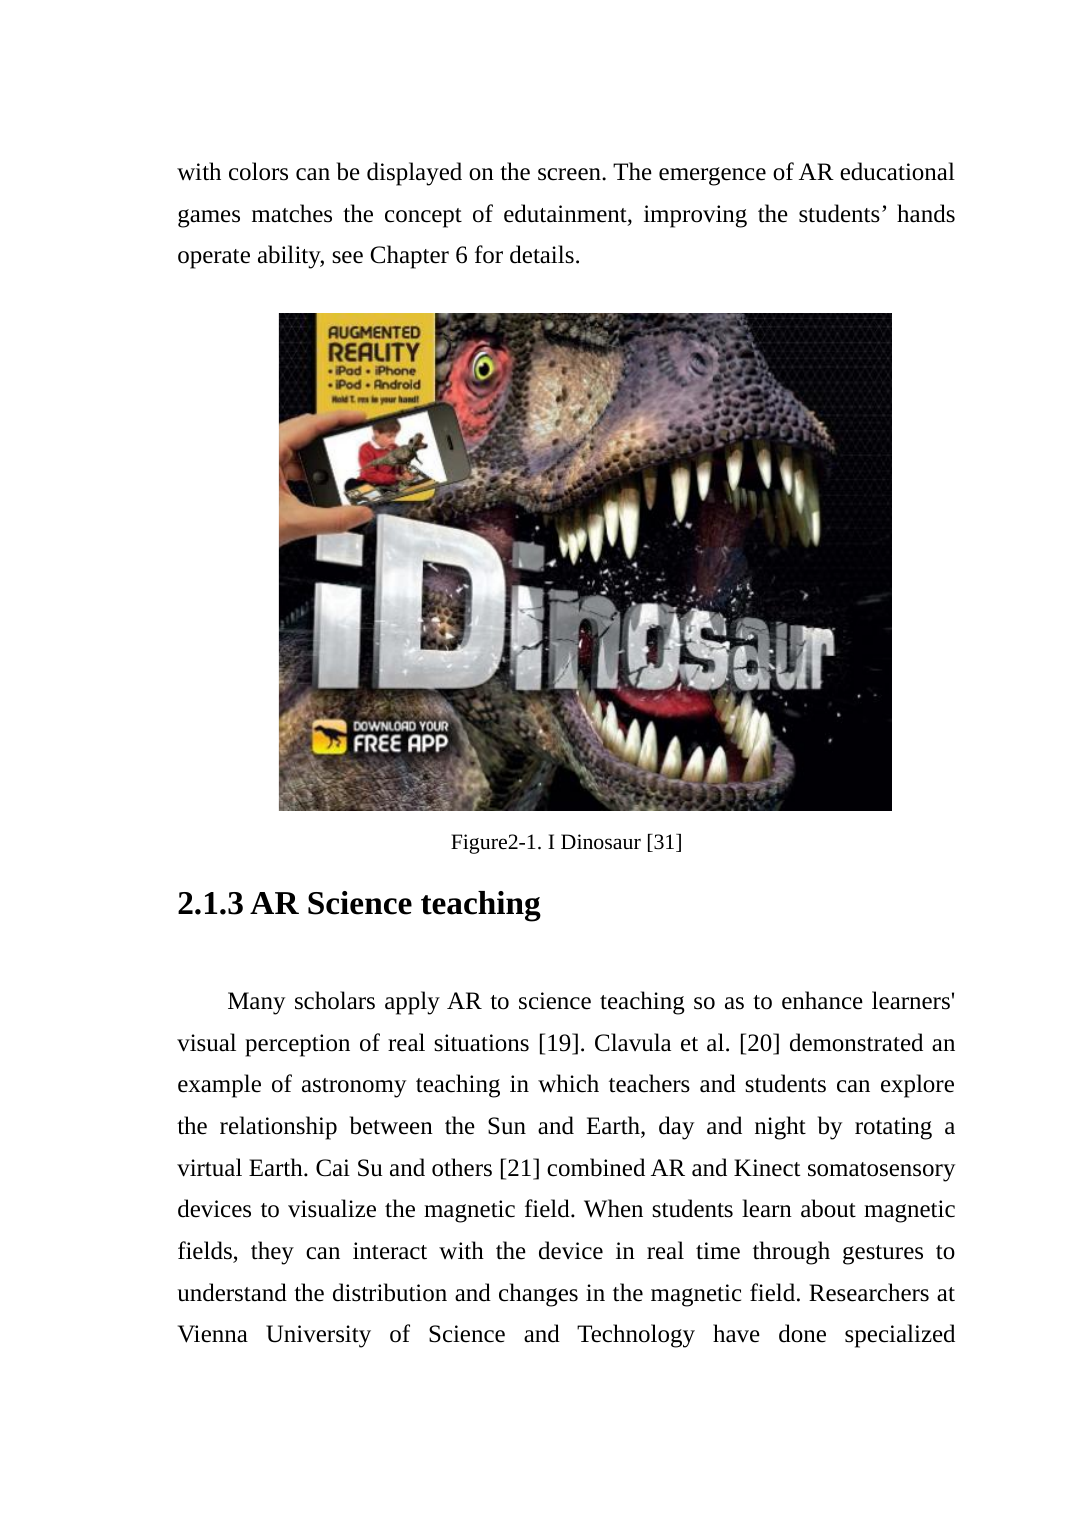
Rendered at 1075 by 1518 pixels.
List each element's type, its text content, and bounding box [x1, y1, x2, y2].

text 2.1.3 AR Science teaching [177, 883, 956, 922]
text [177, 976, 956, 1351]
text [177, 147, 956, 272]
picture [278, 313, 892, 811]
text Figure2-1. I Dinosaur [31] [177, 829, 956, 854]
